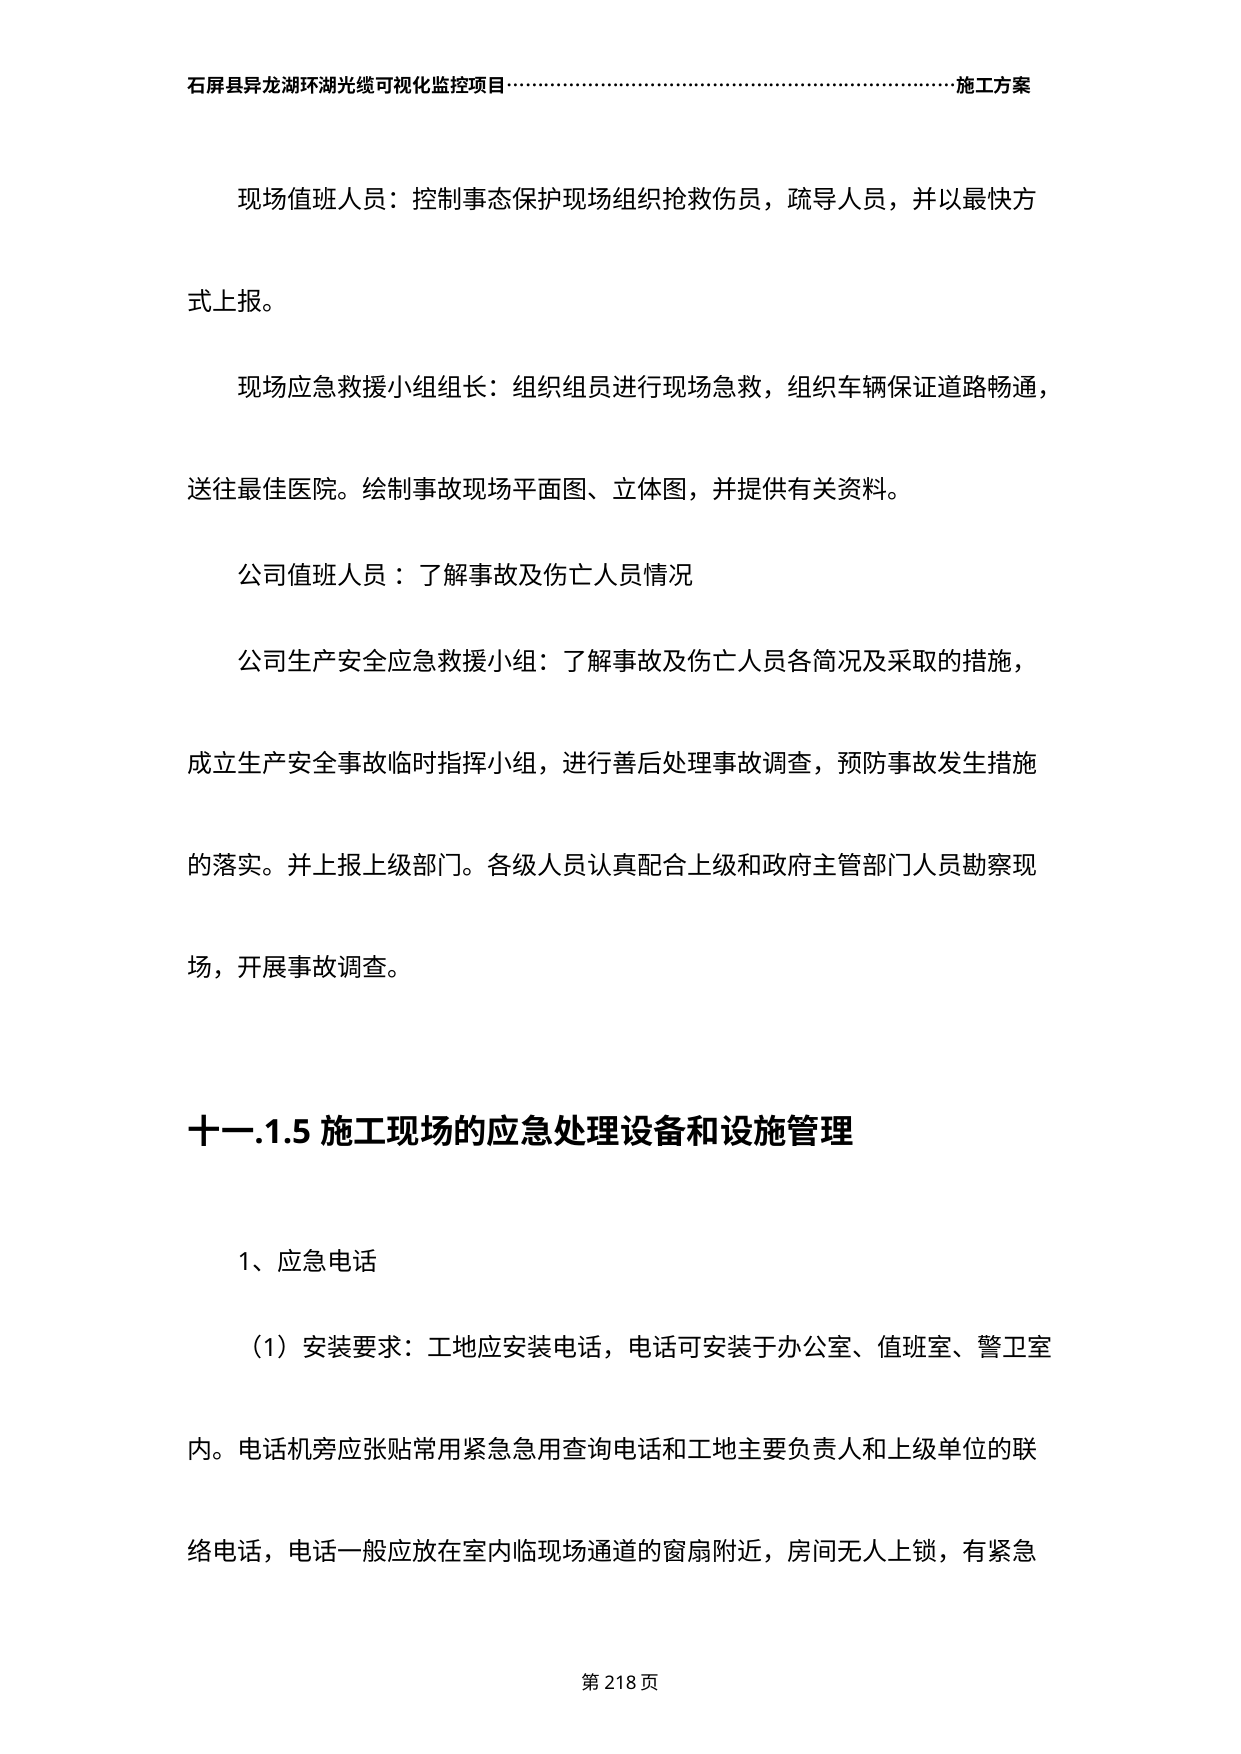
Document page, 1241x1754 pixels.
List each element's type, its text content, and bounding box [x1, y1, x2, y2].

subtitle 施工现场的应急处理设备和设施管理 [187, 1095, 1053, 1163]
text 现场应急救援小组组长：组织组员进行现场急救，组织车辆保证道路畅通，送往最佳医院。绘制事故现场平面图、立体图，并提供有关资料。 [187, 352, 1053, 522]
text 现场值班人员：控制事态保护现场组织抢救伤员，疏导人员，并以最快方式上报。 [187, 164, 1053, 334]
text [187, 1312, 1053, 1583]
text 公司生产安全应急救援小组：了解事故及伤亡人员各简况及采取的措施，成立生产安全事故临时指挥小组，进行善后处理事故调查，预防事故发生措施的落实。并上报上级部门。各级人员认真配合上级和政府主管部门人员勘察现场，开展事故调查。 [187, 626, 1053, 999]
text 公司值班人员 ：了解事故及伤亡人员情况 [187, 540, 1053, 608]
text 1、应急电话 [187, 1226, 1053, 1294]
